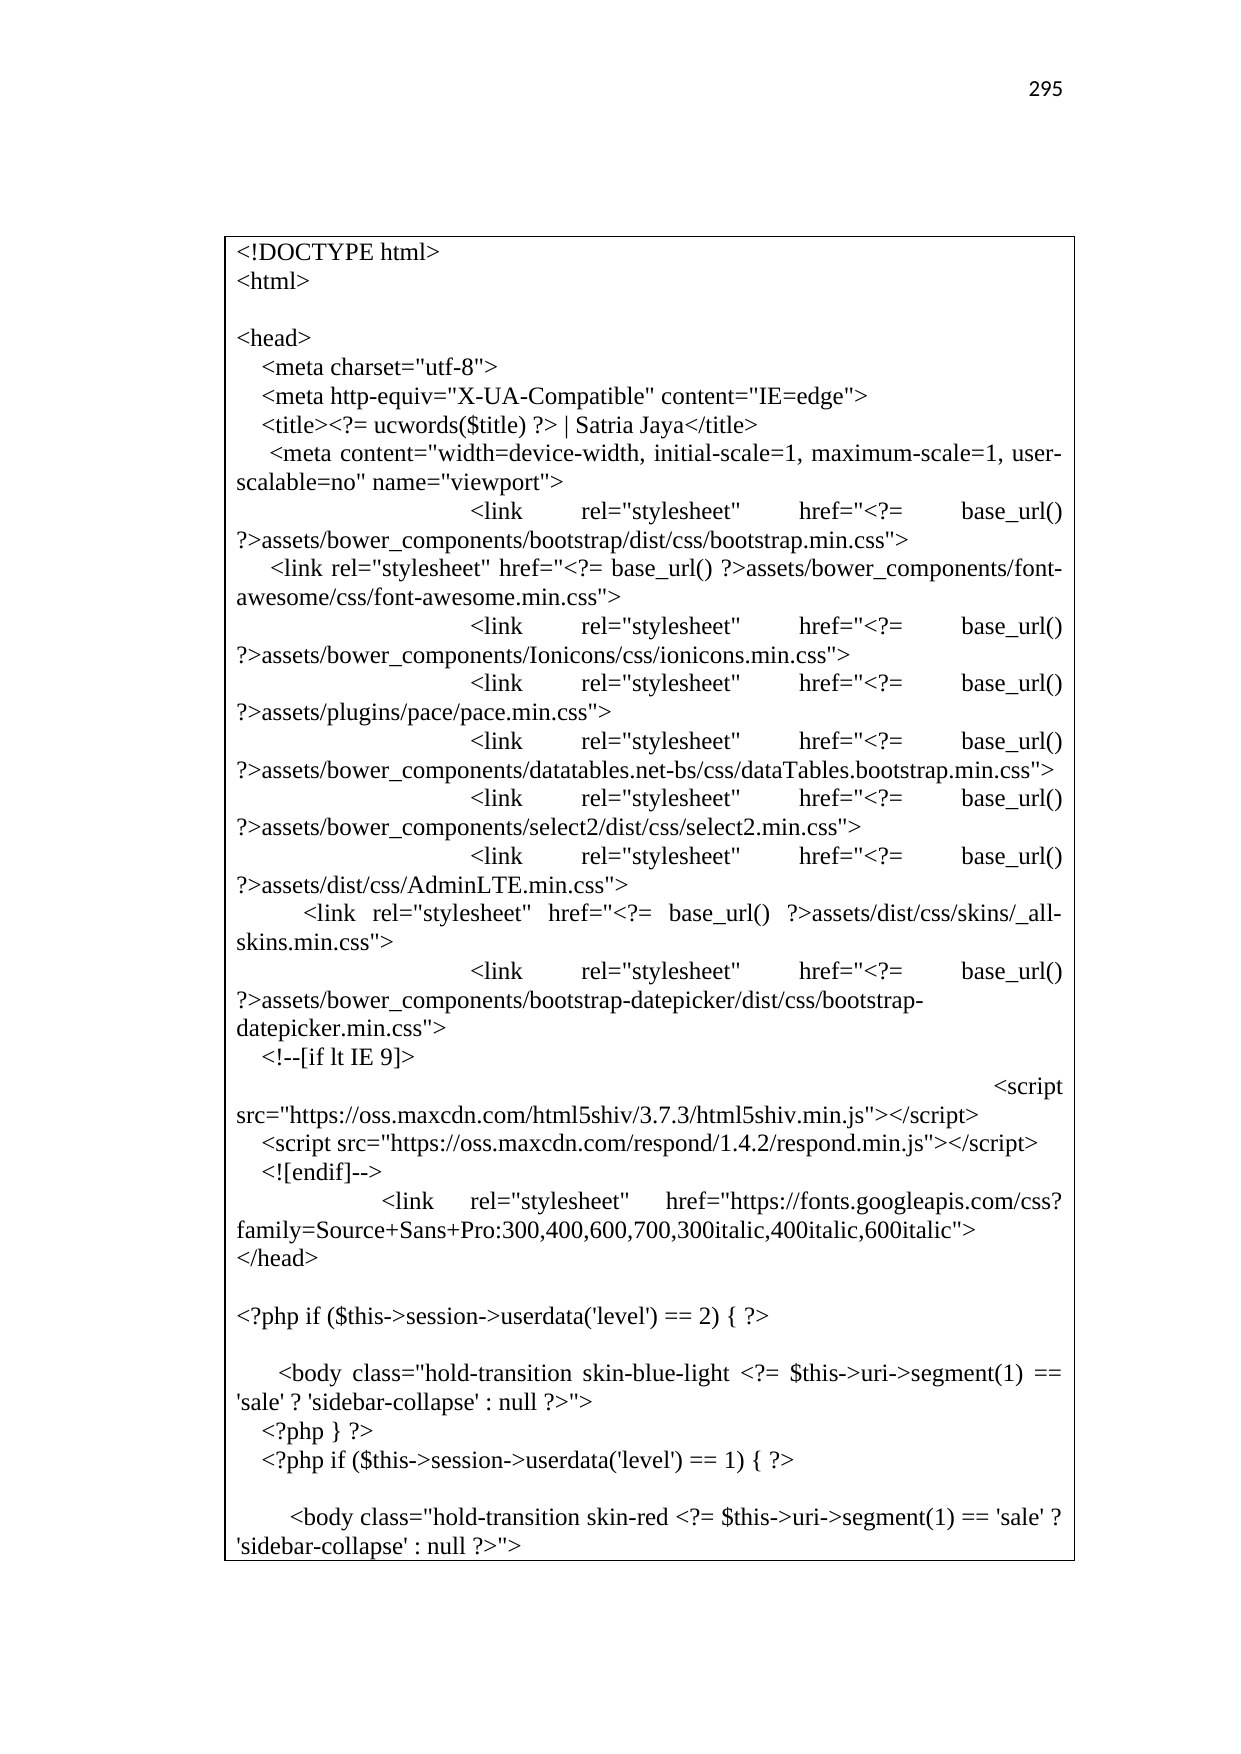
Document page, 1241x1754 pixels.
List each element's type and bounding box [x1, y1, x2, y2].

table_cell [226, 237, 1074, 1560]
